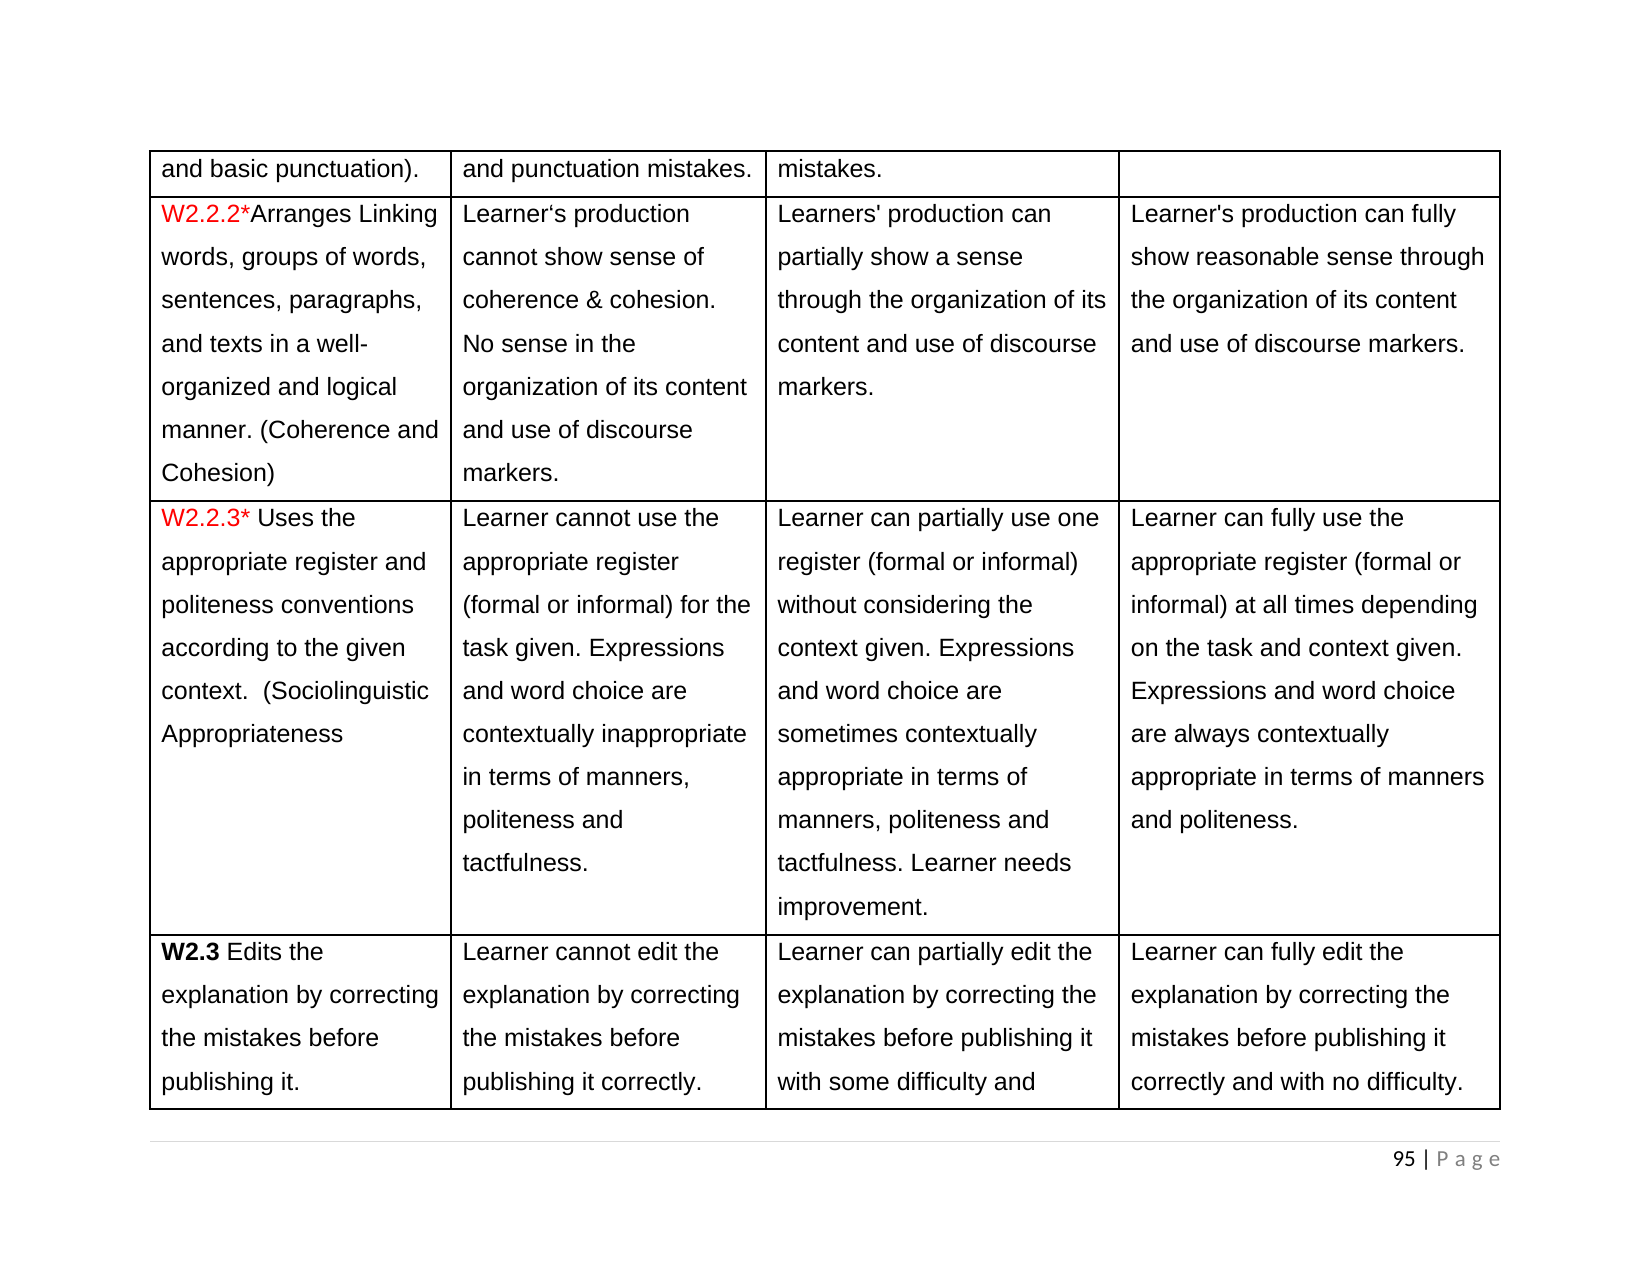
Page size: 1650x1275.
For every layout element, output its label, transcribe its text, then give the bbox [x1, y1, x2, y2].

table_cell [452, 936, 765, 1108]
table_cell Learner's production can fully show reasonable sense through the organization of its content and use of discourse markers. [1120, 198, 1499, 500]
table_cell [1120, 936, 1499, 1108]
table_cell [452, 152, 765, 196]
table_cell W2.2.2*Arranges Linking words, groups of words, sentences, paragraphs, and texts in a well-organized and logical manner. (Coherence and Cohesion) [151, 198, 450, 500]
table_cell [151, 936, 450, 1108]
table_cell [767, 152, 1118, 196]
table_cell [151, 152, 450, 196]
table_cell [767, 936, 1118, 1108]
table_cell Learner can fully use the appropriate register (formal or informal) at all times depending on the task and context given. Expressions and word choice are always contextually appropriate in terms of manners and politeness. [1120, 502, 1499, 933]
table_cell Learner cannot use the appropriate register (formal or informal) for the task given. Expressions and word choice are contextually inappropriate in terms of manners, politeness and tactfulness. [452, 502, 765, 933]
table_cell Learner‘s production cannot show sense of coherence & cohesion. No sense in the organization of its content and use of discourse markers. [452, 198, 765, 500]
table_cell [1120, 152, 1499, 196]
table_cell Learners' production can partially show a sense through the organization of its content and use of discourse markers. [767, 198, 1118, 500]
table_cell W2.2.3* Uses the appropriate register and politeness conventions according to the given context. (Sociolinguistic Appropriateness [151, 502, 450, 933]
table_cell Learner can partially use one register (formal or informal) without considering the context given. Expressions and word choice are sometimes contextually appropriate in terms of manners, politeness and tactfulness. Learner needs improvement. [767, 502, 1118, 933]
